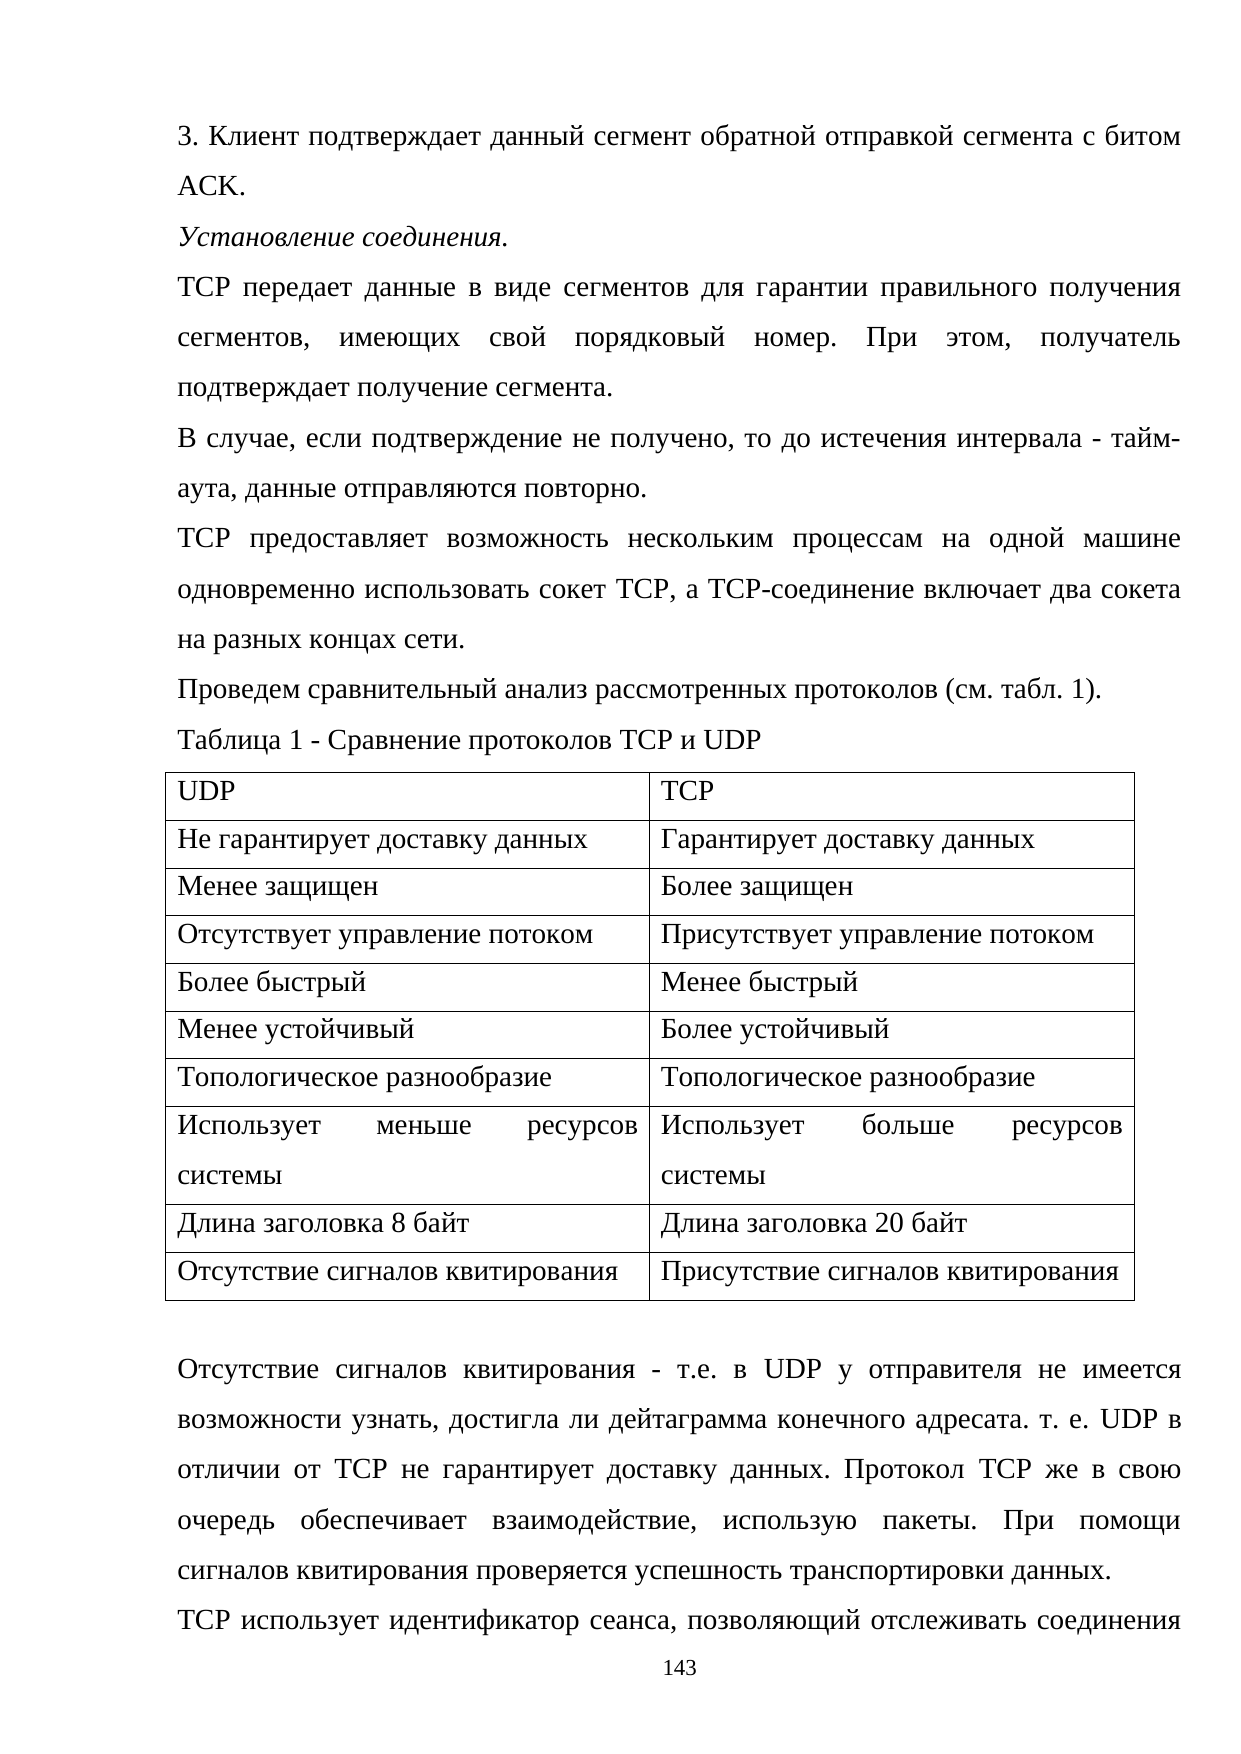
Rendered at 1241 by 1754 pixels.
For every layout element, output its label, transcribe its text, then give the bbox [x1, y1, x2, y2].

text Установление соединения. [177, 219, 1182, 252]
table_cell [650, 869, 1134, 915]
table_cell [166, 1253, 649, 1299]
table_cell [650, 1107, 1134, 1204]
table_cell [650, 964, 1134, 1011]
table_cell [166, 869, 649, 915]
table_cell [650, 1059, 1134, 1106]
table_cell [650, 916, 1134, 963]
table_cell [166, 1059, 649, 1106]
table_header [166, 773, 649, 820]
text 3. Клиент подтверждает данный сегмент обратной отправкой сегмента с битом ACK. [177, 118, 1182, 202]
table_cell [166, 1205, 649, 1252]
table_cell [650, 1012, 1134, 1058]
text В случае, если подтверждение не получено, то до истечения интервала - тайм-аута, данные отправляются повторно. [177, 420, 1182, 504]
text TCP предоставляет возможность нескольким процессам на одной машине одновременно использовать сокет TCP, а TCP-соединение включает два сокета на разных концах сети. [177, 521, 1182, 655]
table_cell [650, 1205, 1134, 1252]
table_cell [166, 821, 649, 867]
text Отсутствие сигналов квитирования - т.е. в UDP у отправителя не имеется возможности узнать, достигла ли дейтаграмма конечного адресата. т. е. UDP в отличии от TCP не гарантирует доставку данных. Протокол TCP же в свою очередь обеспечивает взаимодействие, использую пакеты. При помощи сигналов квитирования проверяется успешность транспортировки данных. [177, 1351, 1182, 1586]
text TCP передает данные в виде сегментов для гарантии правильного получения сегментов, имеющих свой порядковый номер. При этом, получатель подтверждает получение сегмента. [177, 269, 1182, 403]
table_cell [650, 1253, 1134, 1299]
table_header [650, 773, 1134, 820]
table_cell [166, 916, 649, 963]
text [177, 1602, 1182, 1636]
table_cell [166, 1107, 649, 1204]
text Таблица 1 - Cравнение протоколов TCP и UDP [177, 722, 1182, 755]
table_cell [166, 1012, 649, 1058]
text Проведем сравнительный анализ рассмотренных протоколов (см. табл. 1). [177, 671, 1182, 705]
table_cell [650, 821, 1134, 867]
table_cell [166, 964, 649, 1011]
